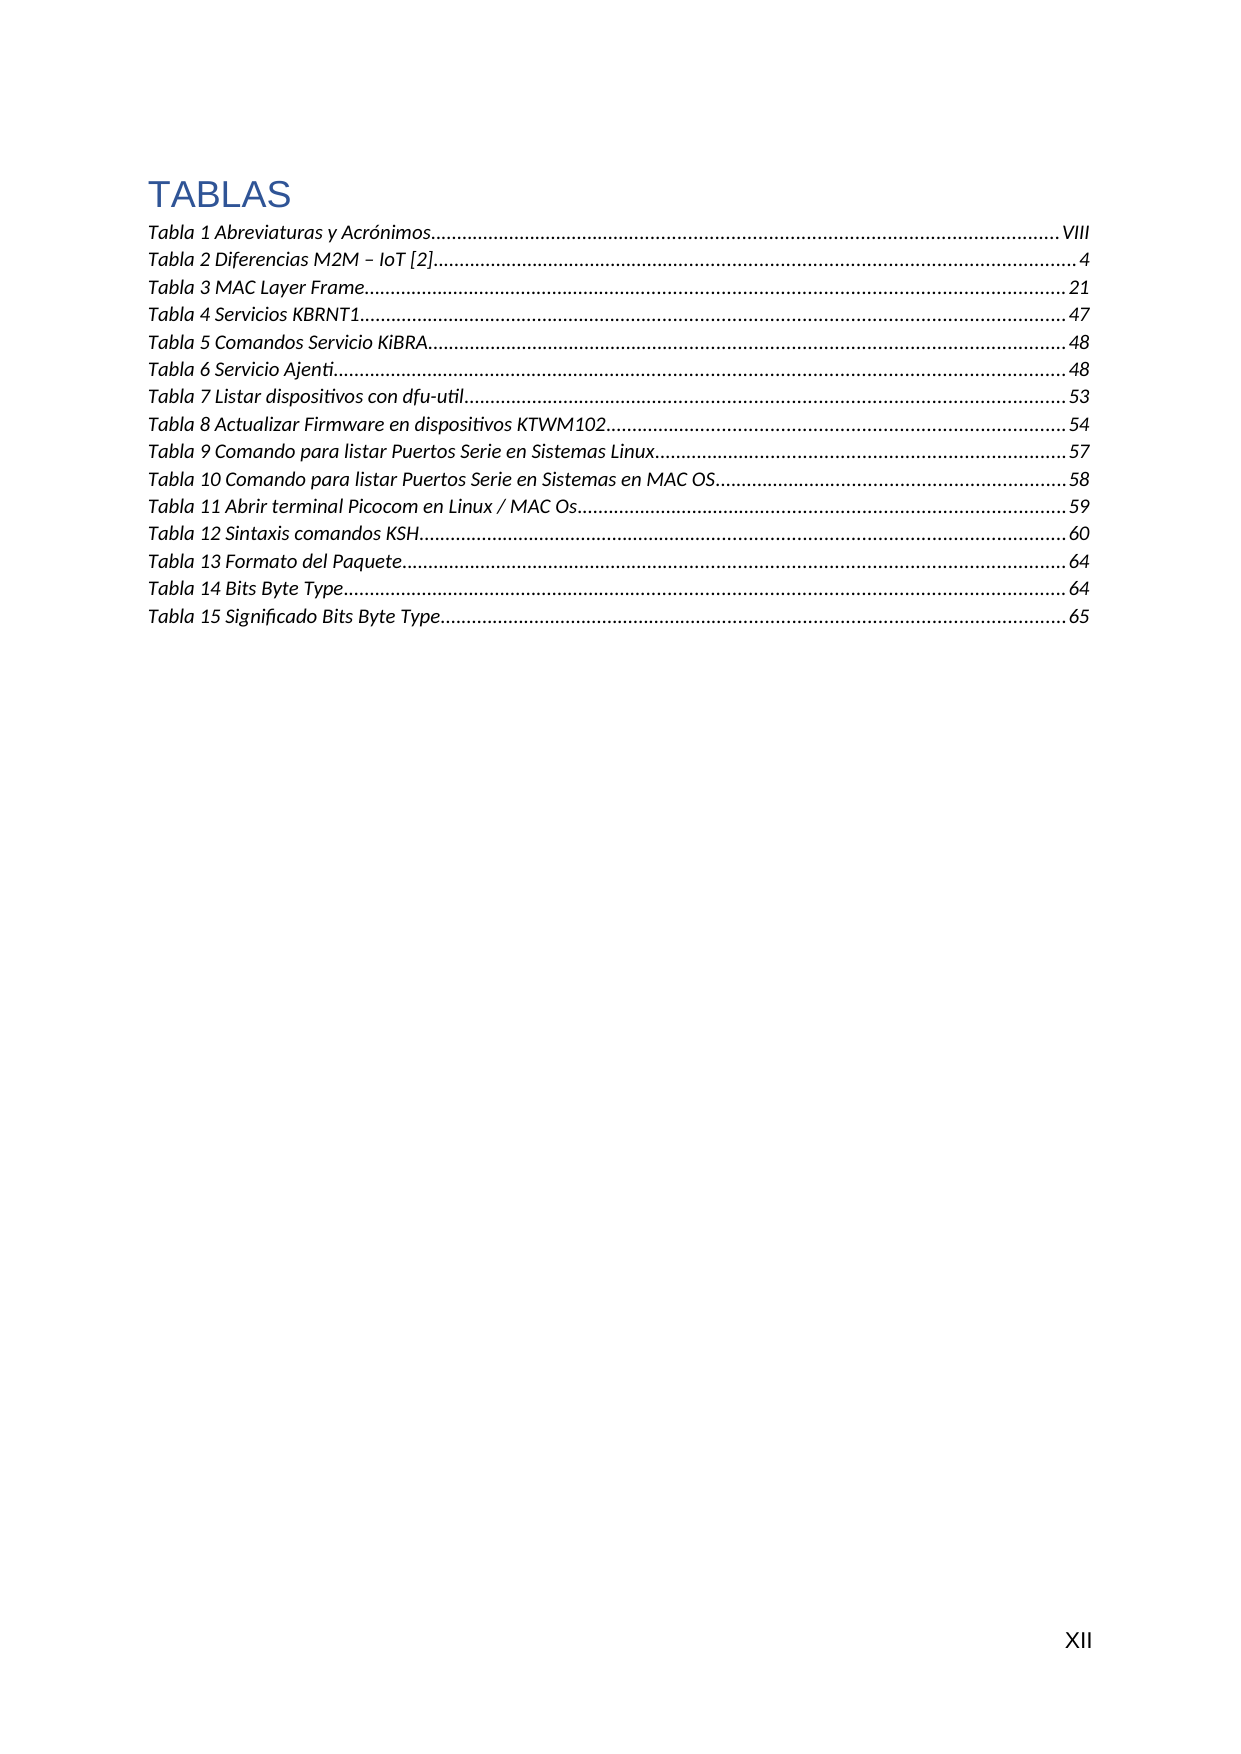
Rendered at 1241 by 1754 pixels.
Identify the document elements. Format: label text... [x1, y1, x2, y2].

text Tabla 7 Listar dispositivos con dfu-util 53 [148, 384, 1092, 409]
text Tabla 6 Servicio Ajenti 48 [148, 356, 1092, 382]
text Tabla 3 MAC Layer Frame 21 [148, 274, 1092, 299]
text Tabla 5 Comandos Servicio KiBRA 48 [148, 329, 1092, 354]
text Tabla 14 Bits Byte Type 64 [148, 575, 1092, 601]
text Tabla 15 Significado Bits Byte Type 65 [148, 603, 1092, 628]
text Tabla 4 Servicios KBRNT1 47 [148, 301, 1092, 327]
text Tabla 1 Abreviaturas y Acrónimos VIII [148, 219, 1092, 245]
text Tabla 10 Comando para listar Puertos Serie en Sistemas en MAC OS 58 [148, 466, 1092, 491]
text Tabla 13 Formato del Paquete 64 [148, 548, 1092, 573]
subtitle TABLAS [148, 173, 1092, 216]
text Tabla 12 Sintaxis comandos KSH 60 [148, 521, 1092, 546]
text Tabla 8 Actualizar Firmware en dispositivos KTWM102 54 [148, 411, 1092, 436]
text Tabla 2 Diferencias M2M – IoT [2] 4 [148, 247, 1092, 272]
text Tabla 9 Comando para listar Puertos Serie en Sistemas Linux 57 [148, 438, 1092, 464]
text Tabla 11 Abrir terminal Picocom en Linux / MAC Os 59 [148, 493, 1092, 519]
